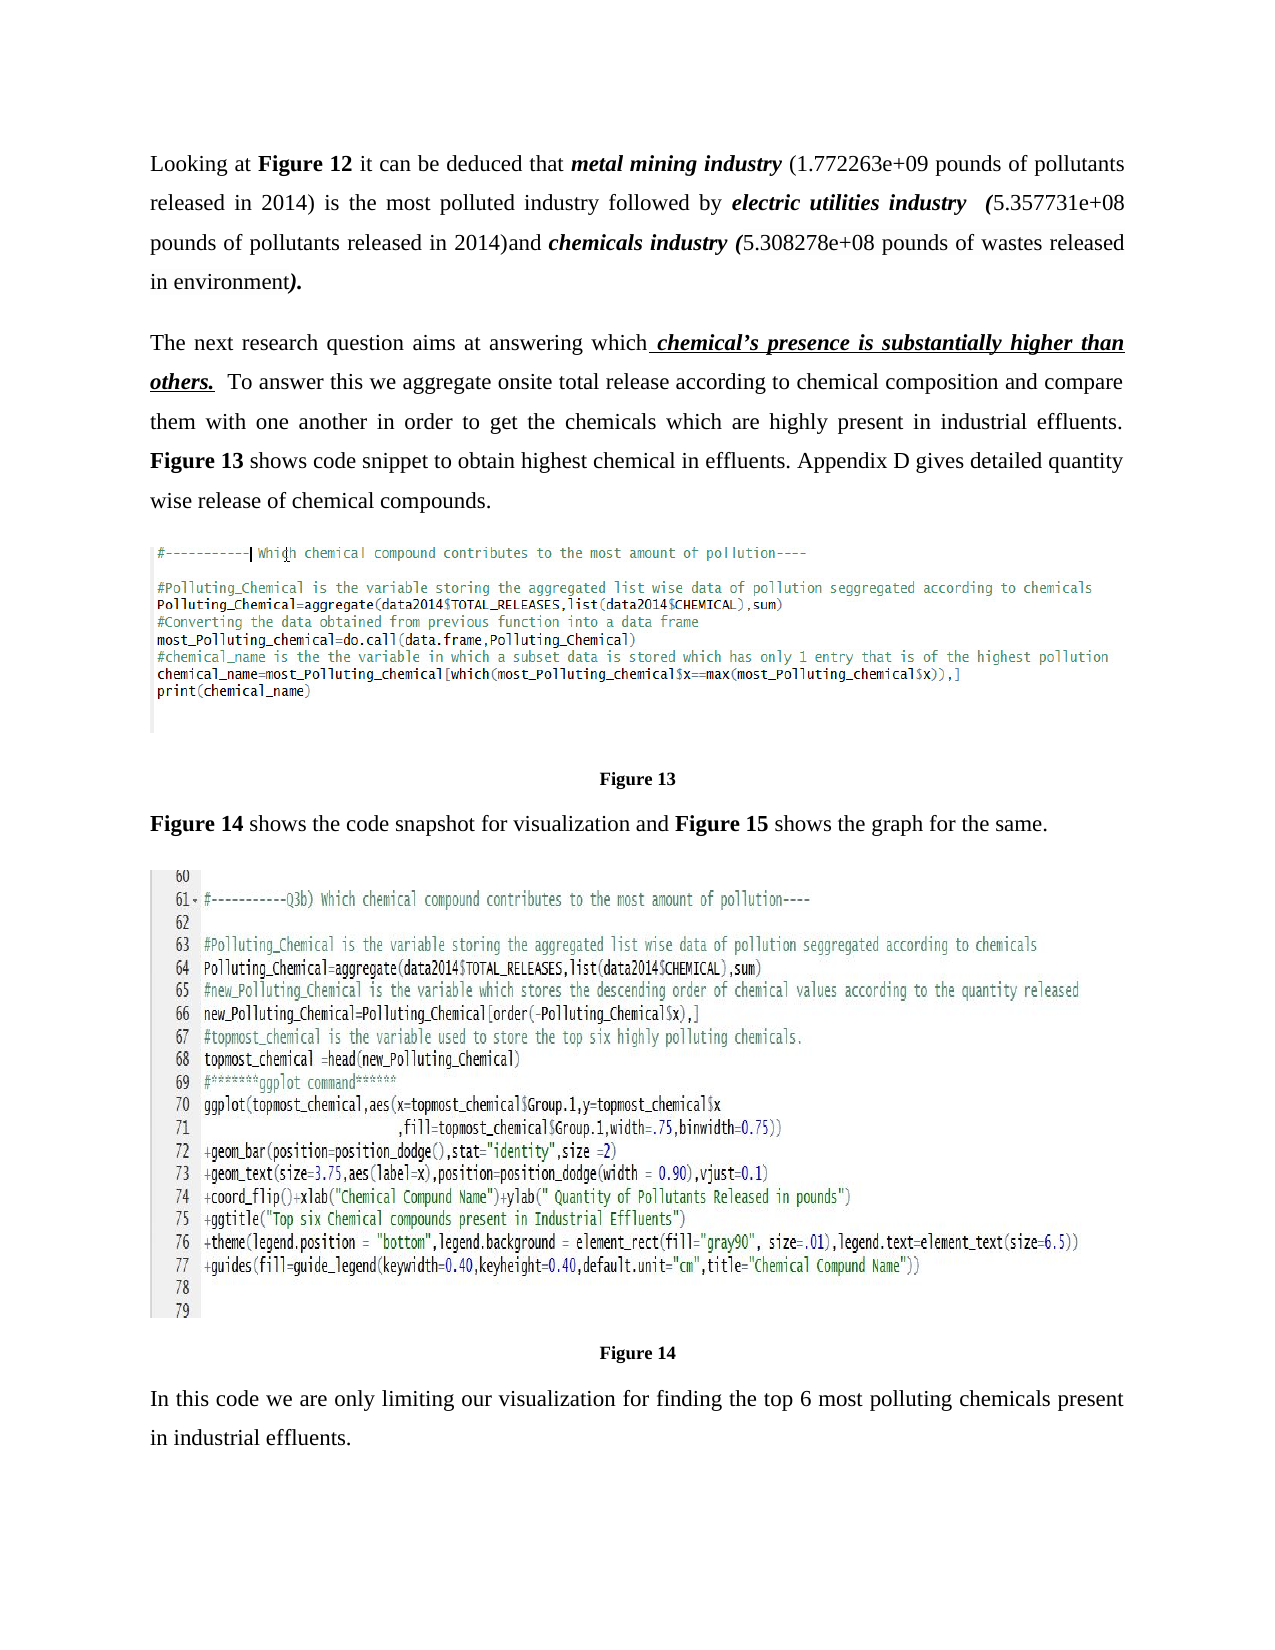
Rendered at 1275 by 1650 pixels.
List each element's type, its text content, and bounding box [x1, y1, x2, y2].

text The next research question aims at answering which chemical’s presence is substantially higher than others. To answer this we aggregate onsite total release according to chemical composition and compare them with one another in order to get the chemicals which are highly present in industrial effluents. Figure 13 shows code snippet to obtain highest chemical in effluents. Appendix D gives detailed quantity wise release of chemical compounds. [150, 329, 1125, 513]
text Figure 14 shows the code snapshot for visualization and Figure 15 shows the graph for the same. [150, 810, 1125, 836]
picture [150, 547, 1127, 733]
text In this code we are only limiting our visualization for finding the top 6 most polluting chemicals present in industrial effluents. [150, 1384, 1125, 1450]
text Figure 13 [150, 768, 1125, 789]
picture [150, 870, 1125, 1318]
text Figure 14 [150, 1342, 1125, 1364]
text Looking at Figure 12 it can be deduced that metal mining industry (1.772263e+09 pounds of pollutants released in 2014) is the most polluted industry followed by electric utilities industry (5.357731e+08 pounds of pollutants released in 2014)and chemicals industry (5.308278e+08 pounds of wastes released in environment). [150, 150, 1125, 295]
